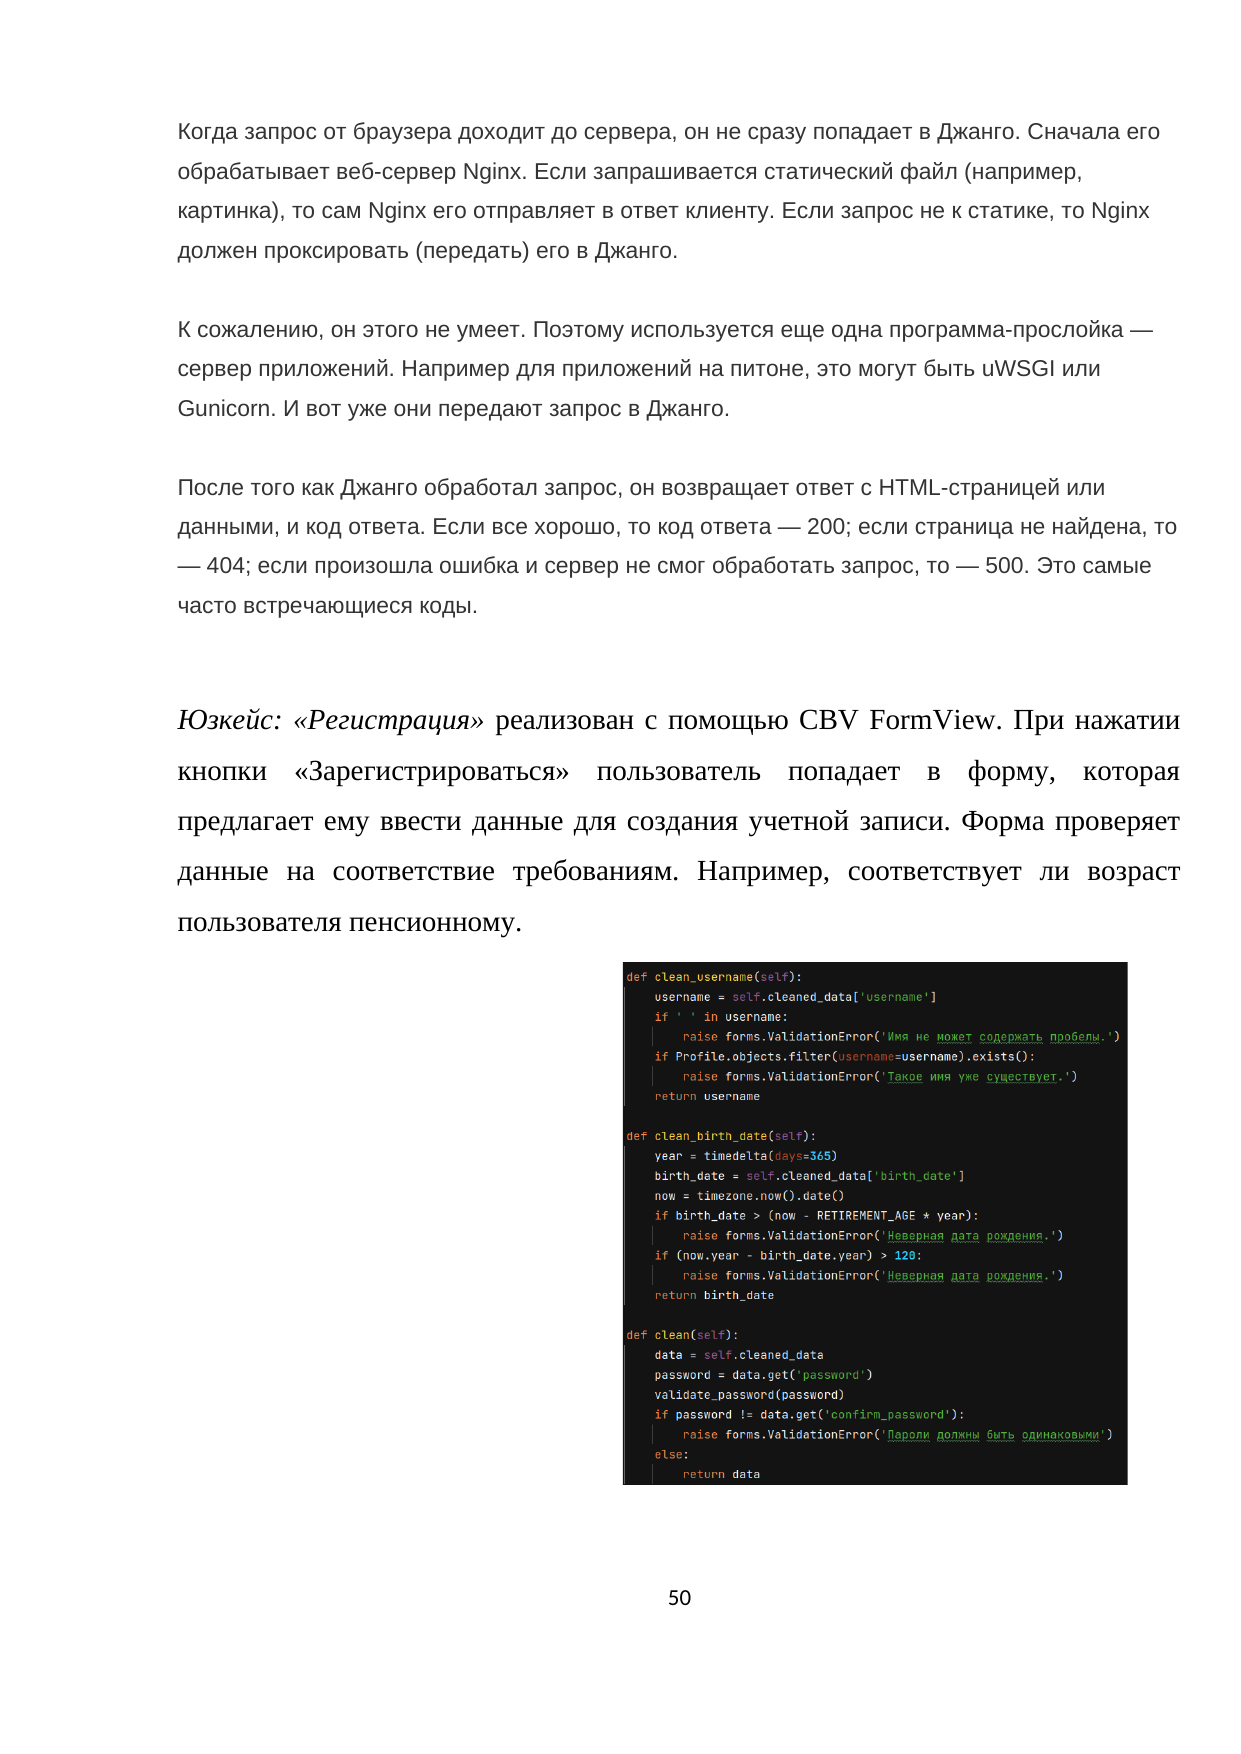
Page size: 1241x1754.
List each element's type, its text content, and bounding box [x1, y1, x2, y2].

text Когда запрос от браузера доходит до сервера, он не сразу попадает в Джанго. Сначала его обрабатывает веб-сервер Nginx. Если запрашивается статический файл (например, картинка), то сам Nginx его отправляет в ответ клиенту. Если запрос не к статике, то Nginx должен проксировать (передать) его в Джанго. К сожалению, он этого не умеет. Поэтому используется еще одна программа-прослойка — сервер приложений. Например для приложений на питоне, это могут быть uWSGI или Gunicorn. И вот уже они передают запрос в Джанго. После того как Джанго обработал запрос, он возвращает ответ c HTML-страницей или данными, и код ответа. Если все хорошо, то код ответа — 200; если страница не найдена, то — 404; если произошла ошибка и сервер не смог обработать запрос, то — 500. Это самые часто встречающиеся коды. [177, 118, 1181, 618]
picture [622, 962, 1128, 1485]
text Юзкейс: «Регистрация» реализован с помощью CBV FormView. При нажатии кнопки «Зарегистрироваться» пользователь попадает в форму, которая предлагает ему ввести данные для создания учетной записи. Форма проверяет данные на соответствие требованиям. Например, соответствует ли возраст пользователя пенсионному. [177, 702, 1181, 937]
